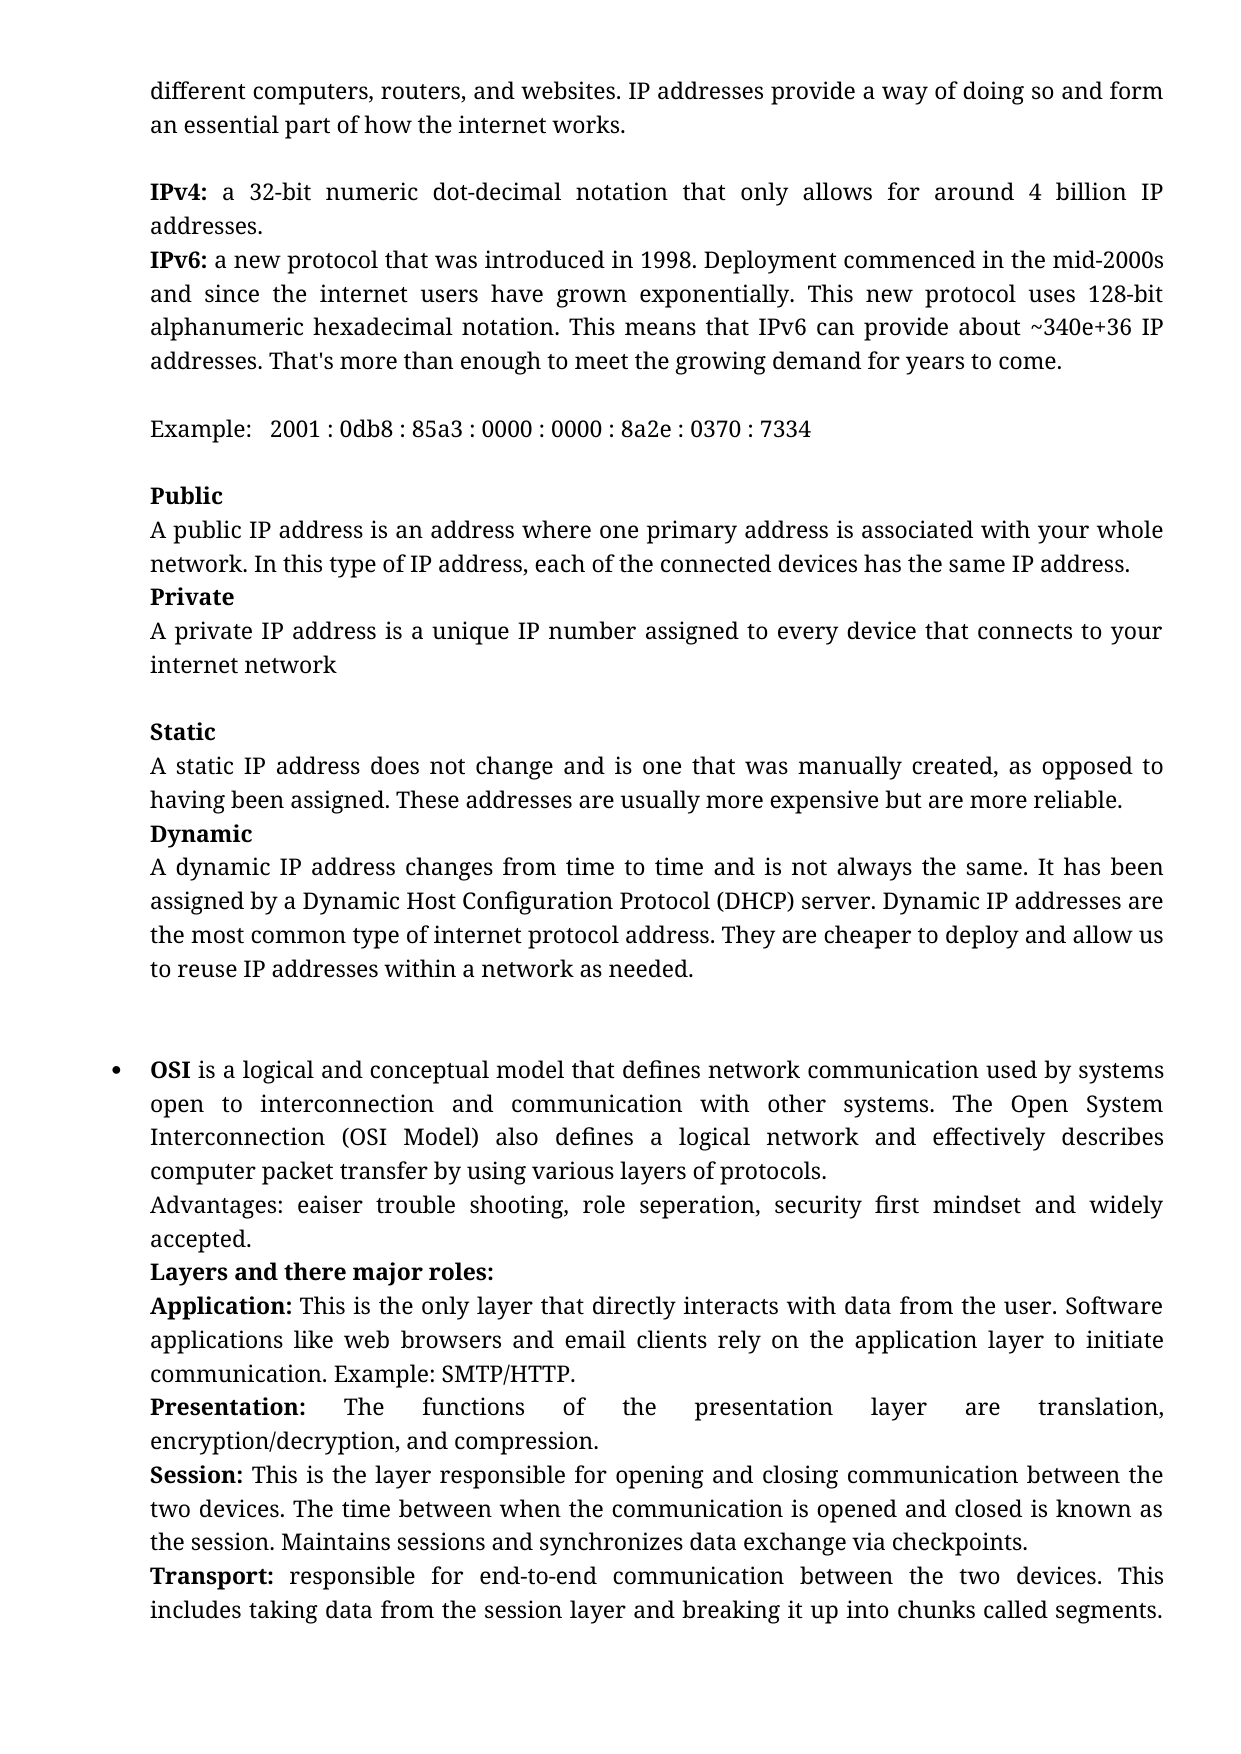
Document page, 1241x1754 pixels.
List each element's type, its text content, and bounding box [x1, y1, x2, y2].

list IPv4: a 32-bit numeric dot-decimal notation that only allows for around 4 billion IP addresses. [150, 176, 1165, 241]
list IPv6: a new protocol that was introduced in 1998. Deployment commenced in the mid-2000s and since the internet users have grown exponentially. This new protocol uses 128-bit alphanumeric hexadecimal notation. This means that IPv6 can provide about ~340e+36 IP addresses. That's more than enough to meet the growing demand for years to come. [150, 244, 1165, 376]
list Layers and there major roles: [150, 1256, 1165, 1287]
list OSI is a logical and conceptual model that defines network communication used by systems open to interconnection and communication with other systems. The Open System Interconnection (OSI Model) also defines a logical network and effectively describes computer packet transfer by using various layers of protocols. [112, 1054, 1165, 1186]
list Private [150, 581, 1165, 612]
list Application: This is the only layer that directly interacts with data from the user. Software applications like web browsers and email clients rely on the application layer to initiate communication. Example: SMTP/HTTP. [150, 1290, 1165, 1389]
list Static [150, 716, 1165, 747]
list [150, 75, 1165, 140]
list Session: This is the layer responsible for opening and closing communication between the two devices. The time between when the communication is opened and closed is known as the session. Maintains sessions and synchronizes data exchange via checkpoints. [150, 1459, 1165, 1557]
list A public IP address is an address where one primary address is associated with your whole network. In this type of IP address, each of the connected devices has the same IP address. [150, 514, 1165, 579]
list A dynamic IP address changes from time to time and is not always the same. It has been assigned by a Dynamic Host Configuration Protocol (DHCP) server. Dynamic IP addresses are the most common type of internet protocol address. They are cheaper to deploy and allow us to reuse IP addresses within a network as needed. [150, 851, 1165, 984]
list Public [150, 480, 1165, 511]
list Example: 2001 : 0db8 : 85a3 : 0000 : 0000 : 8a2e : 0370 : 7334 [150, 412, 1165, 444]
list Presentation: The functions of the presentation layer are translation, encryption/decryption, and compression. [150, 1391, 1165, 1456]
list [150, 1560, 1165, 1625]
list Advantages: eaiser trouble shooting, role seperation, security first mindset and widely accepted. [150, 1189, 1165, 1254]
list A static IP address does not change and is one that was manually created, as opposed to having been assigned. These addresses are usually more expensive but are more reliable. [150, 750, 1165, 815]
list A private IP address is a unique IP number assigned to every device that connects to your internet network [150, 615, 1165, 680]
list Dynamic [150, 817, 1165, 849]
